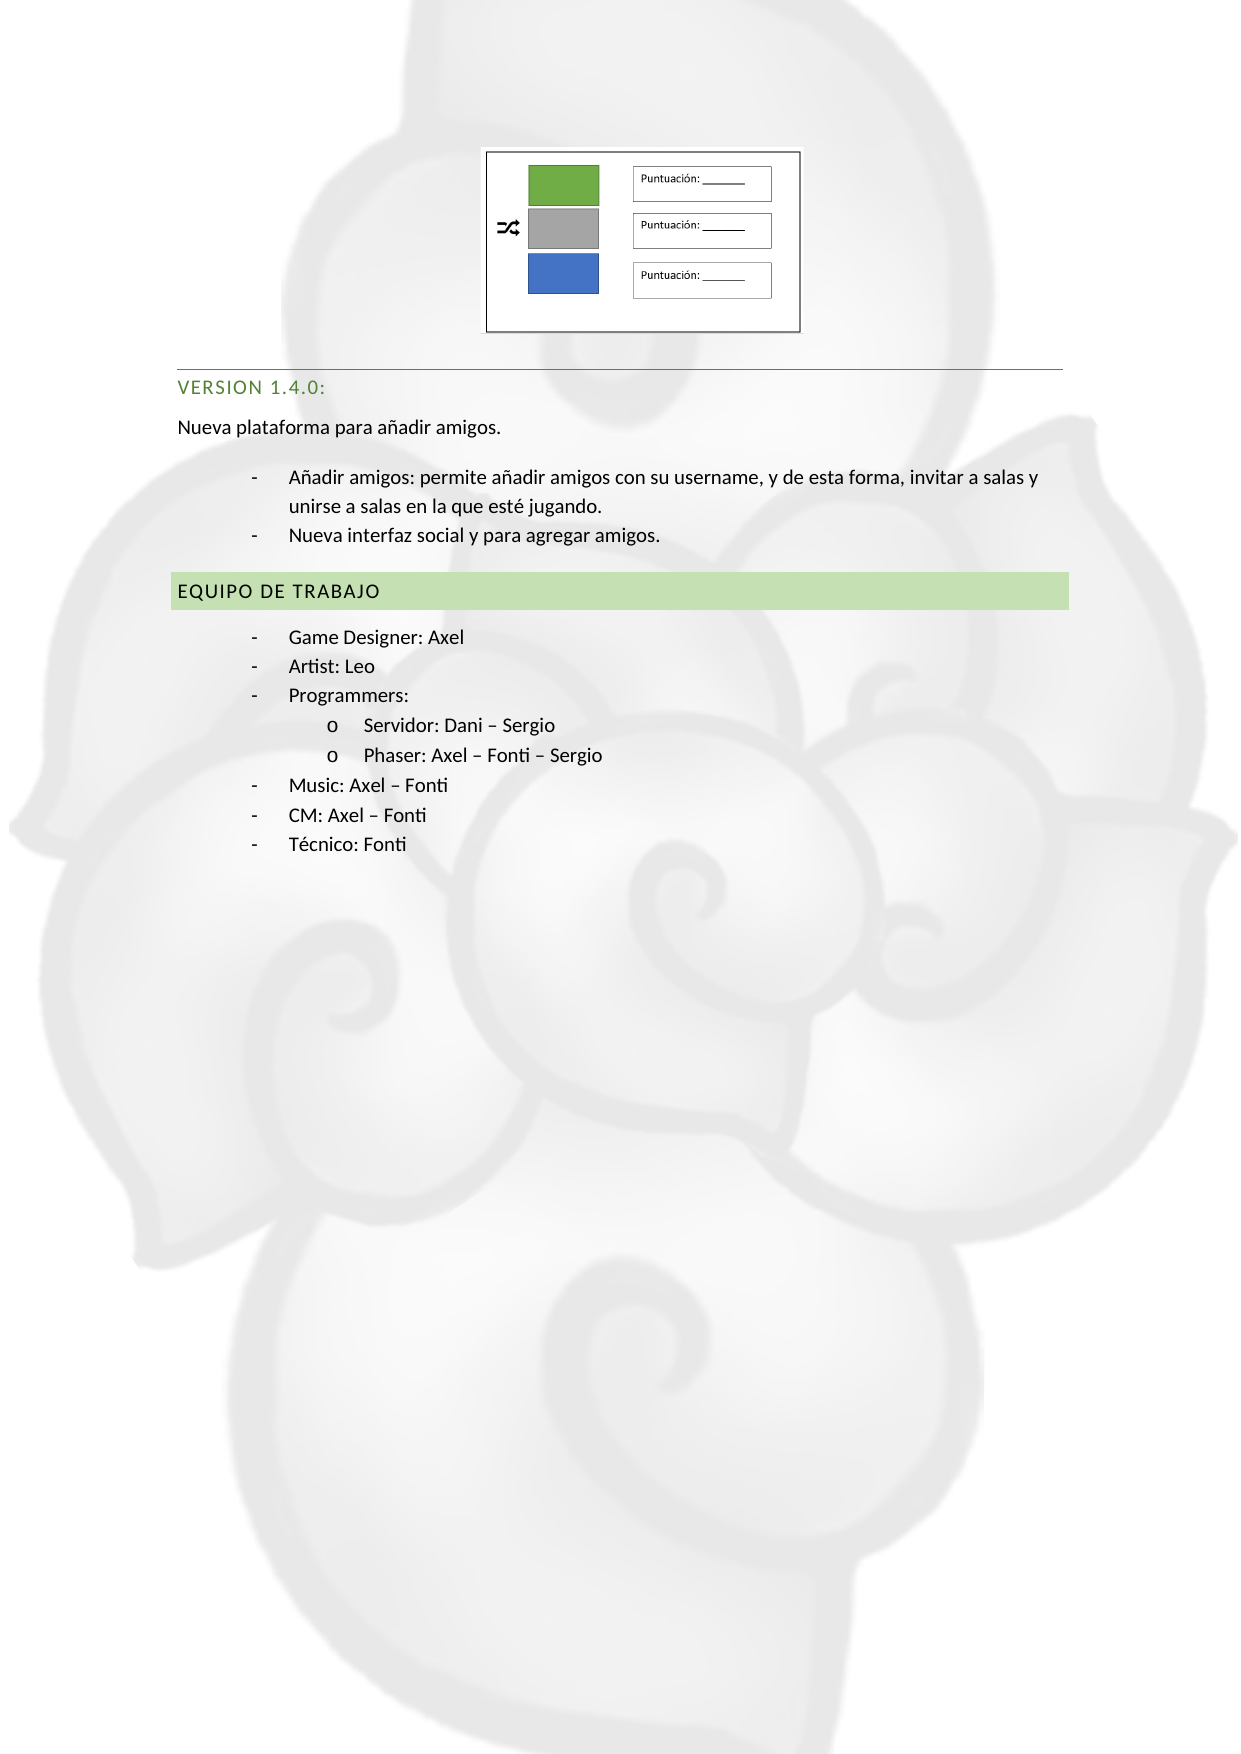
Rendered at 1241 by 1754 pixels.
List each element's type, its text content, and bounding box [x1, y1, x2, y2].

list Game Designer: Axel [251, 624, 1063, 650]
subtitle Equipo de trabajo [177, 579, 1063, 604]
list Music: Axel – Fonti [251, 773, 1063, 798]
list Artist: Leo [251, 653, 1063, 679]
picture [0, 0, 1241, 1754]
text Nueva plataforma para añadir amigos. [177, 414, 1063, 439]
list Nueva interfaz social y para agregar amigos. [251, 522, 1063, 548]
list Añadir amigos: permite añadir amigos con su username, y de esta forma, invitar a salas y unirse a salas en la que esté jugando. [251, 464, 1063, 518]
list CM: Axel – Fonti [251, 802, 1063, 827]
subtitle Version 1.4.0: [177, 370, 1063, 400]
list Programmers: [251, 683, 1063, 708]
list Técnico: Fonti [251, 831, 1063, 856]
list Phaser: Axel – Fonti – Sergio [326, 742, 1063, 769]
list Servidor: Dani – Sergio [326, 712, 1063, 738]
